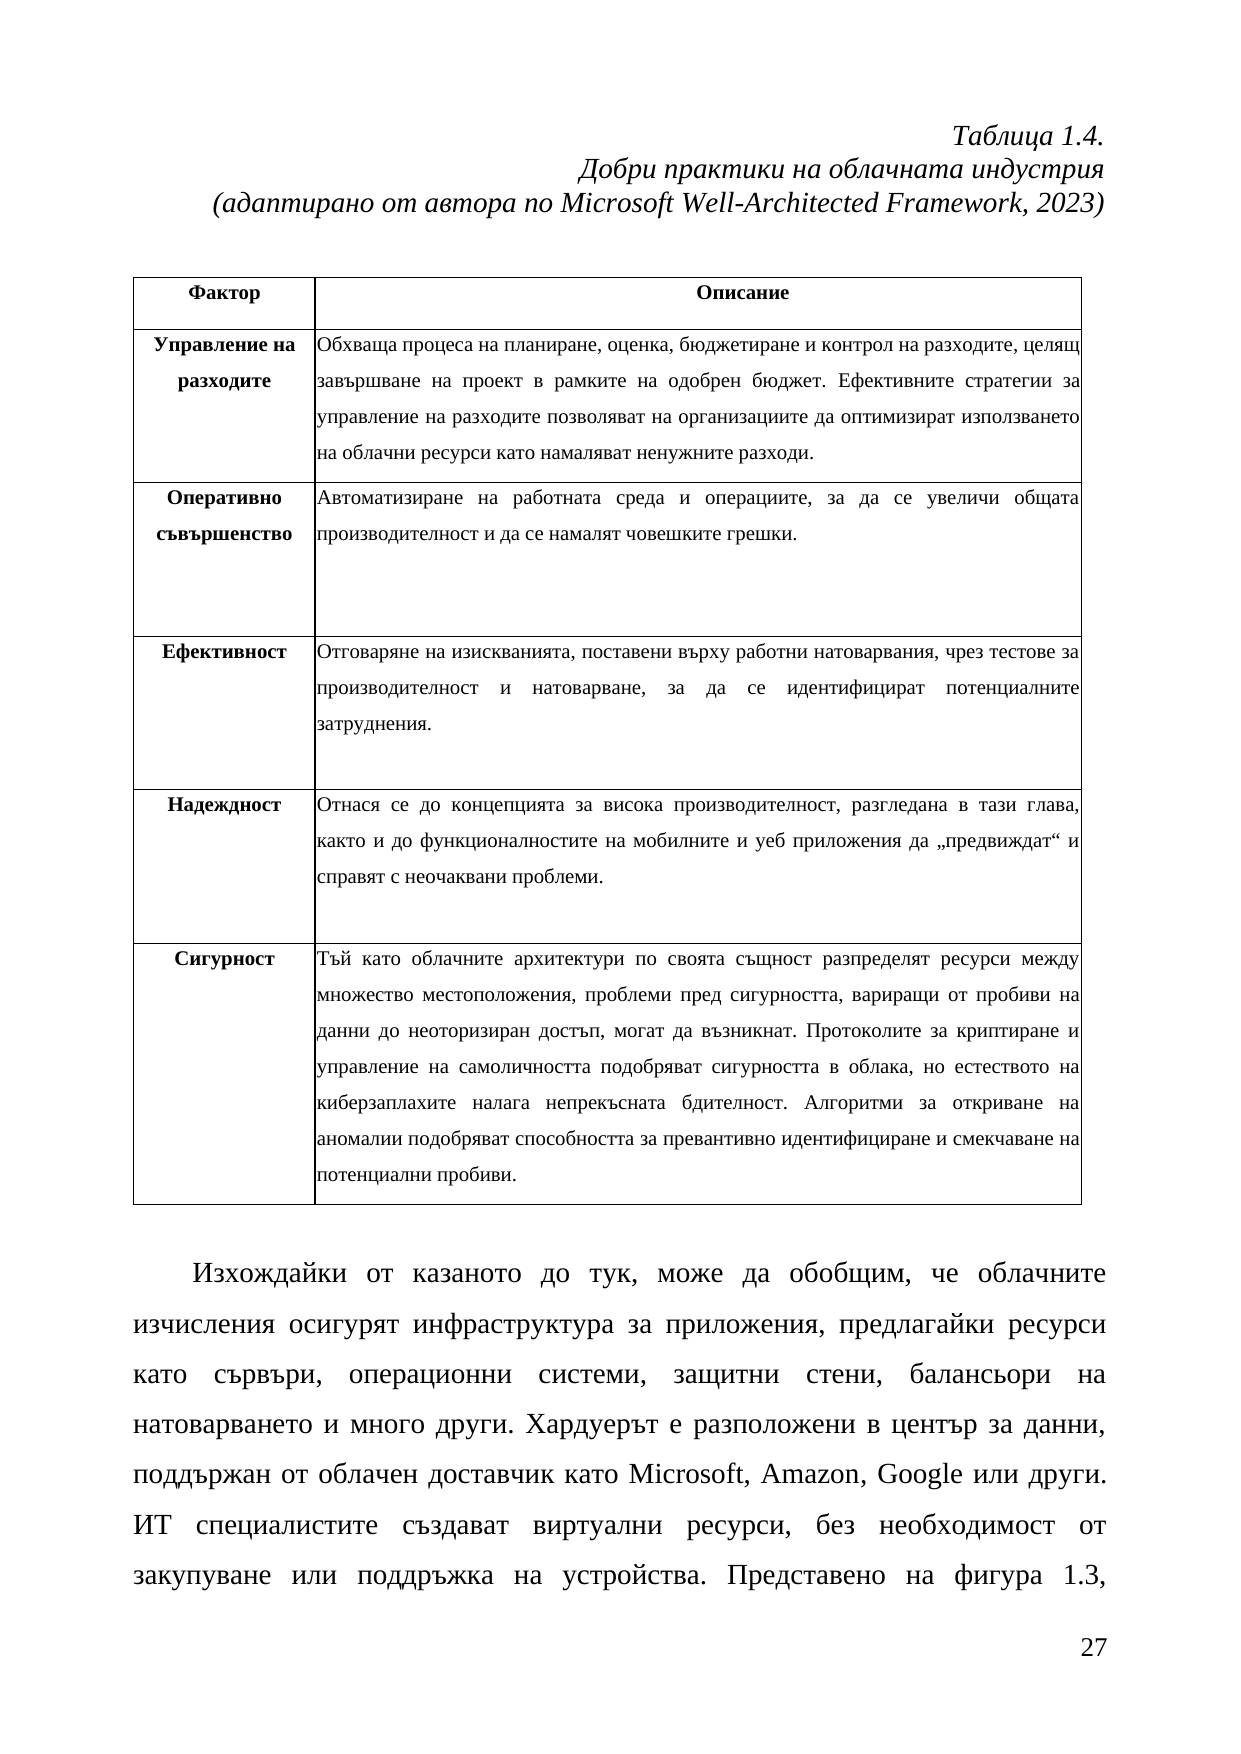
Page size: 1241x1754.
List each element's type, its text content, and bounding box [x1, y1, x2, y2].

table_cell Ефективност [134, 637, 314, 789]
title Таблица 1.4. Добри практики на облачната индустрия (адаптирано от автора по Microsoft Well-Architected Framework, 2023) [133, 118, 1107, 219]
table_header Описание [316, 278, 1081, 329]
table_cell Сигурност [134, 944, 314, 1204]
table_cell Автоматизиране на работната среда и операциите, за да се увеличи общата производителност и да се намалят човешките грешки. [316, 483, 1081, 636]
table_cell Тъй като облачните архитектури по своята същност разпределят ресурси между множество местоположения, проблеми пред сигурността, вариращи от пробиви на данни до неоторизиран достъп, могат да възникнат. Протоколите за криптиране и управление на самоличността подобряват сигурността в облака, но естеството на киберзаплахите налага непрекъсната бдителност. Алгоритми за откриване на аномалии подобряват способността за превантивно идентифициране и смекчаване на потенциални пробиви. [316, 944, 1081, 1204]
table_header Фактор [134, 278, 314, 329]
table_cell Оперативно съвършенство [134, 483, 314, 636]
table_cell Обхваща процеса на планиране, оценка, бюджетиране и контрол на разходите, целящ завършване на проект в рамките на одобрен бюджет. Ефективните стратегии за управление на разходите позволяват на организациите да оптимизират използването на облачни ресурси като намаляват ненужните разходи. [316, 330, 1081, 482]
table_cell Управление на разходите [134, 330, 314, 482]
table_cell Отнася се до концепцията за висока производителност, разгледана в тази глава, както и до функционалностите на мобилните и уеб приложения да „предвиждат“ и справят с неочаквани проблеми. [316, 790, 1081, 943]
table_cell Надеждност [134, 790, 314, 943]
table_cell Отговаряне на изискванията, поставени върху работни натоварвания, чрез тестове за производителност и натоварване, за да се идентифицират потенциалните затруднения. [316, 637, 1081, 789]
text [133, 1255, 1107, 1591]
